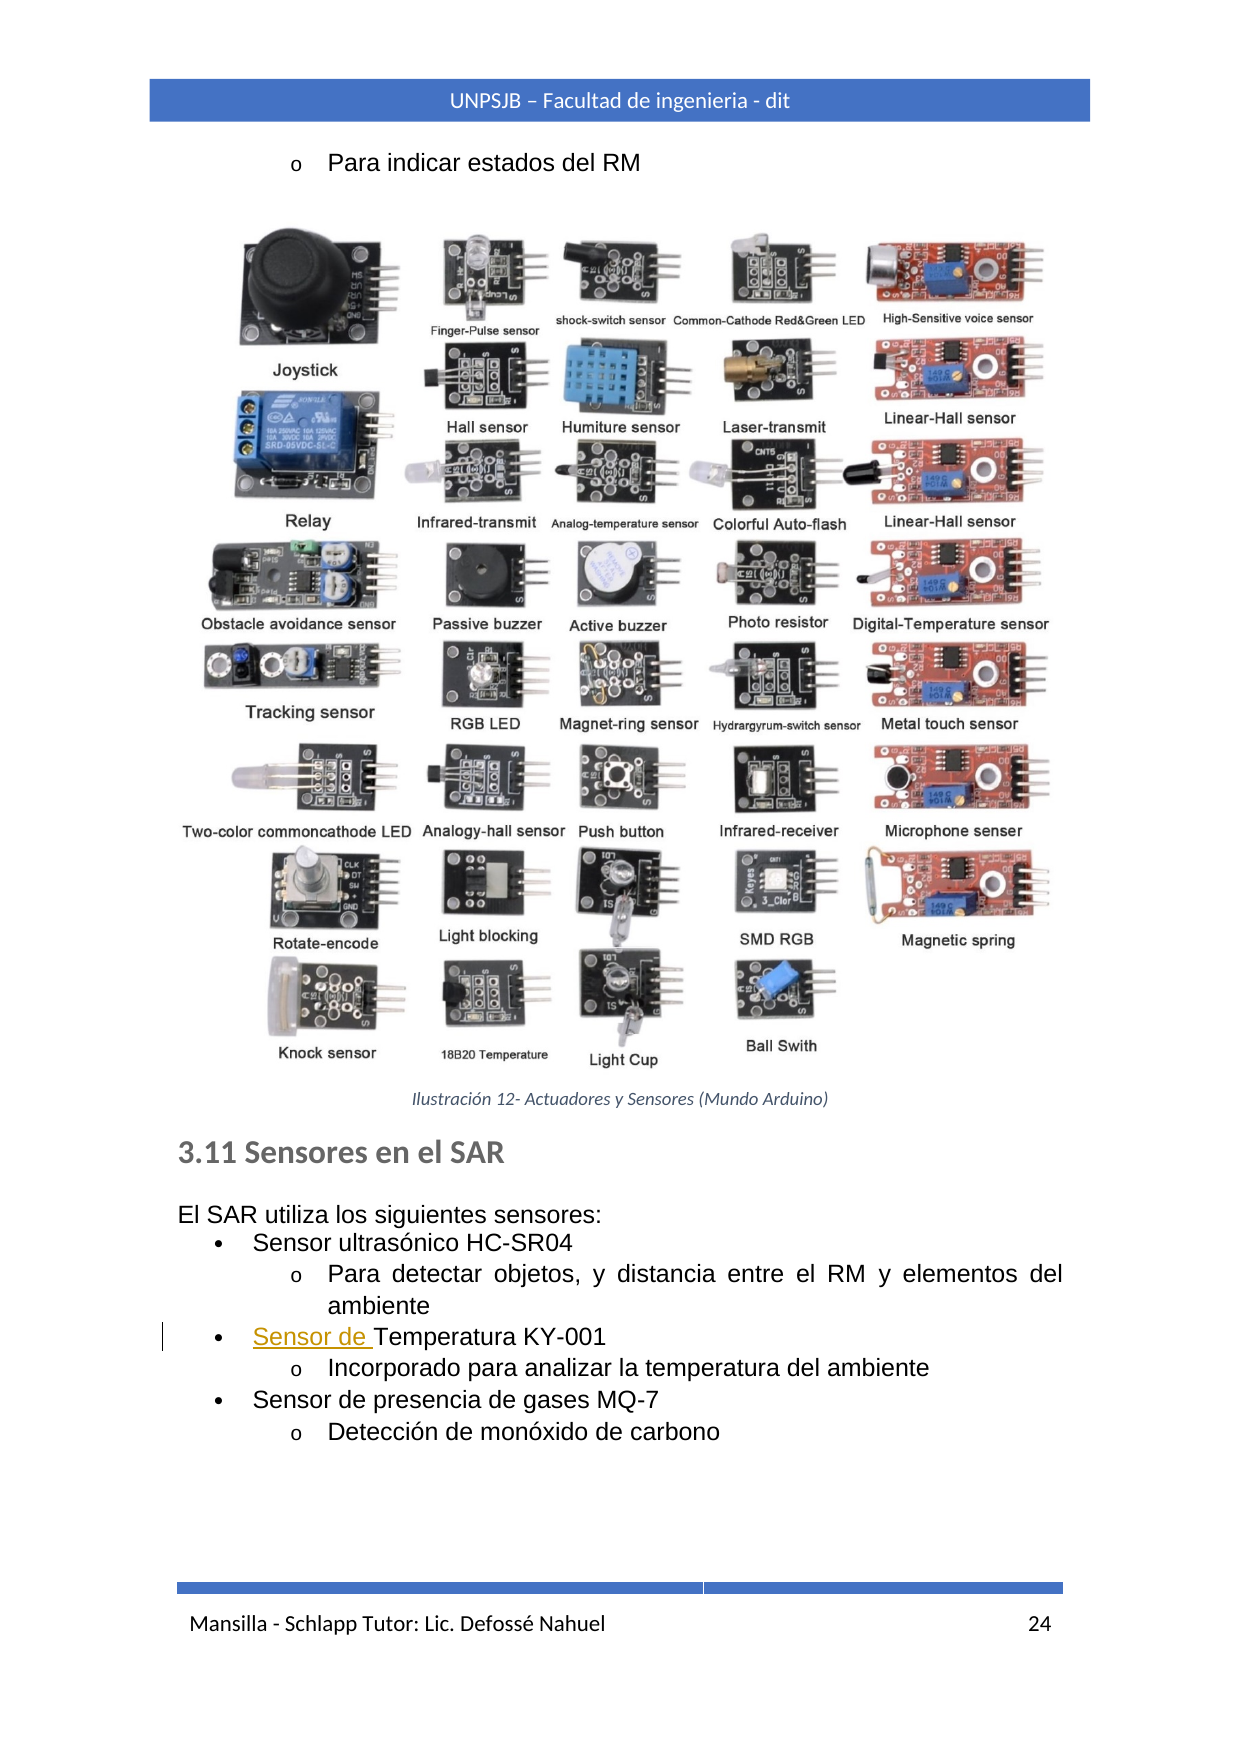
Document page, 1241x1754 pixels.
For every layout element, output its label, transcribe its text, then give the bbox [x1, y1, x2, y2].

text El SAR utiliza los siguientes sensores: [177, 1199, 1063, 1228]
subtitle 3.11 Sensores en el SAR [177, 1131, 1063, 1172]
list Para indicar estados del RM [290, 148, 1063, 177]
picture [177, 196, 1061, 1087]
list Para detectar objetos, y distancia entre el RM y elementos del ambiente [290, 1259, 1063, 1320]
list Detección de monóxido de carbono [290, 1416, 1063, 1446]
list Temperatura KY-001 [215, 1322, 1063, 1351]
list Incorporado para analizar la temperatura del ambiente [290, 1353, 1063, 1383]
list Sensor ultrasónico HC-SR04 [215, 1228, 1063, 1257]
list Sensor de presencia de gases MQ-7 [215, 1385, 1063, 1414]
